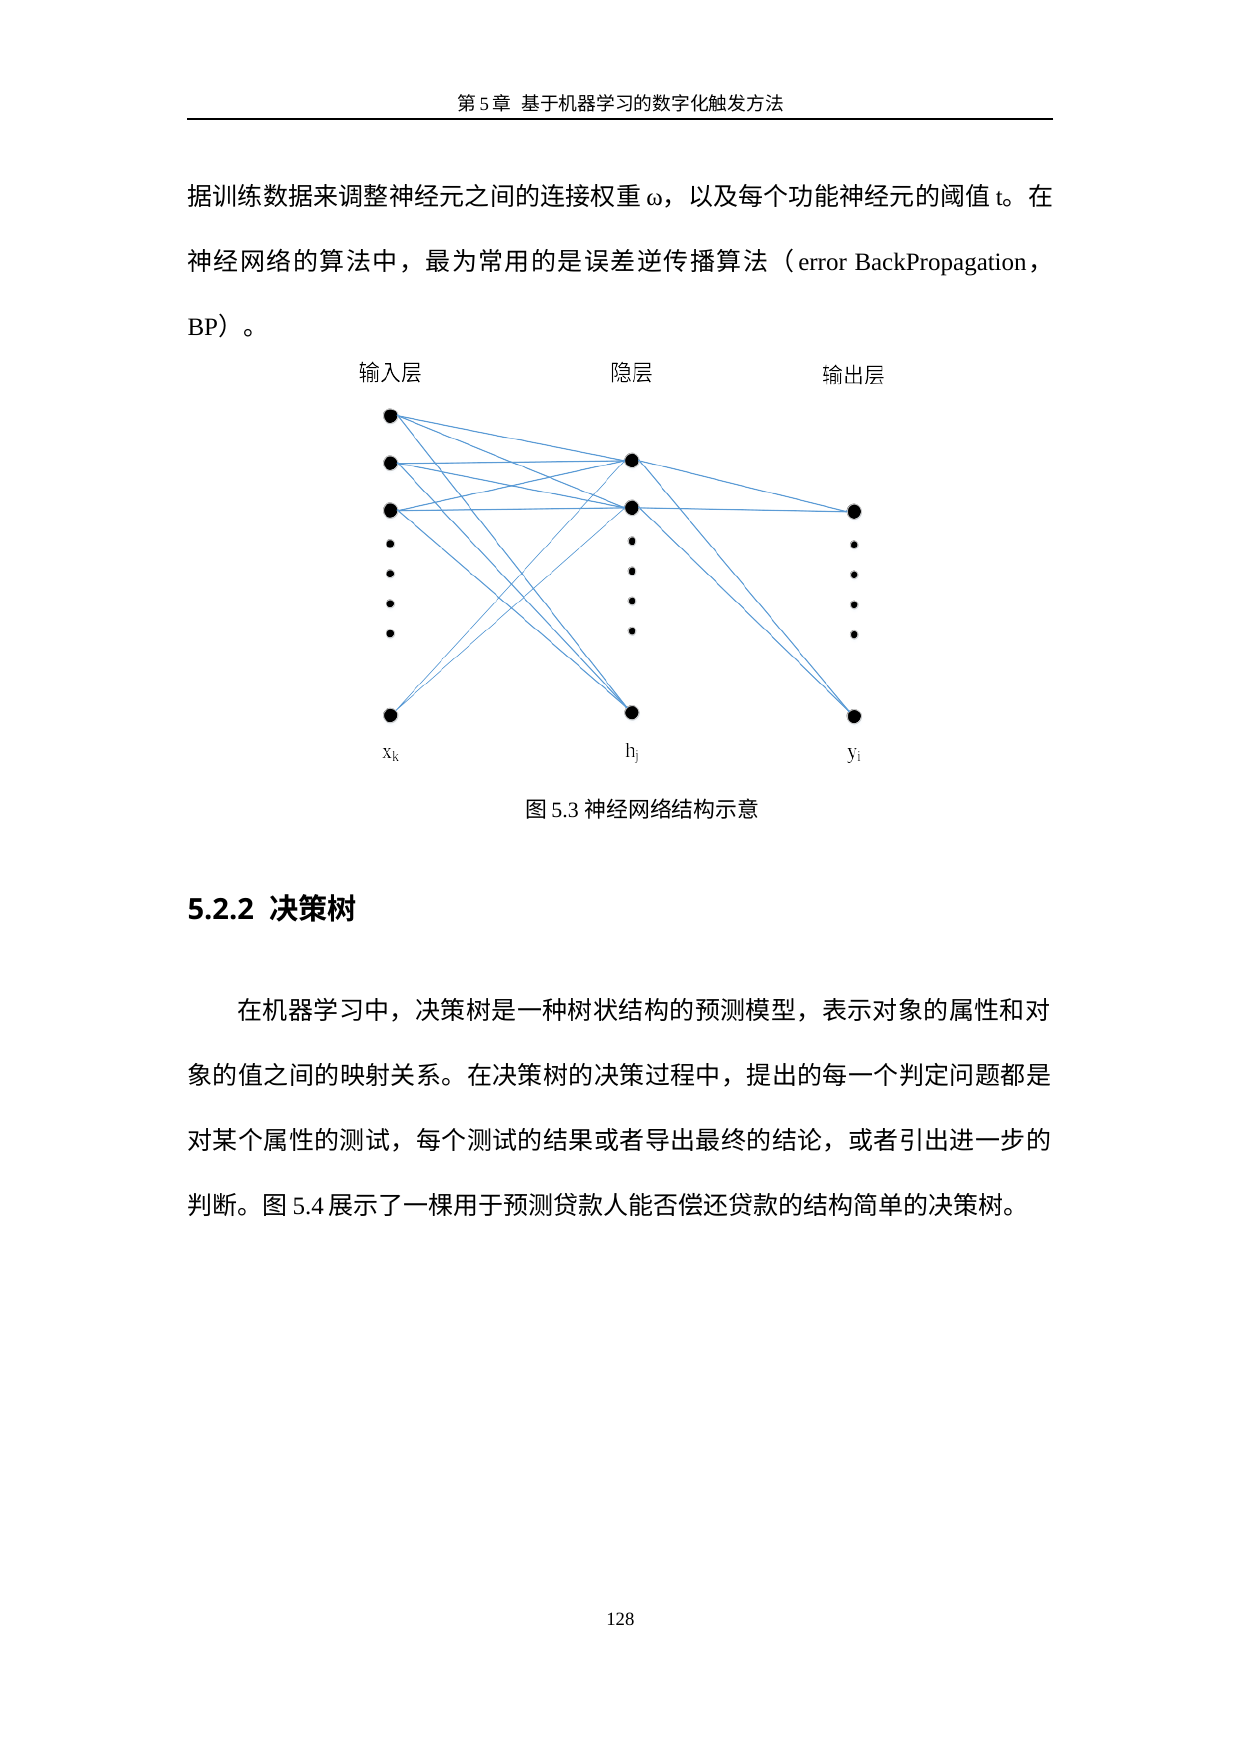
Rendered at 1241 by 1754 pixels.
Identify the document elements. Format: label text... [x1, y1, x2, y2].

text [187, 162, 1053, 357]
subtitle 5.2.2 决策树 [187, 874, 1053, 939]
text 在机器学习中，决策树是一种树状结构的预测模型，表示对象的属性和对象的值之间的映射关系。在决策树的决策过程中，提出的每一个判定问题都是对某个属性的测试，每个测试的结果或者导出最终的结论，或者引出进一步的判断。图5.4展示了一棵用于预测贷款人能否偿还贷款的结构简单的决策树。 [187, 976, 1053, 1236]
text 图5.3 神经网络结构示意 [187, 792, 1053, 824]
